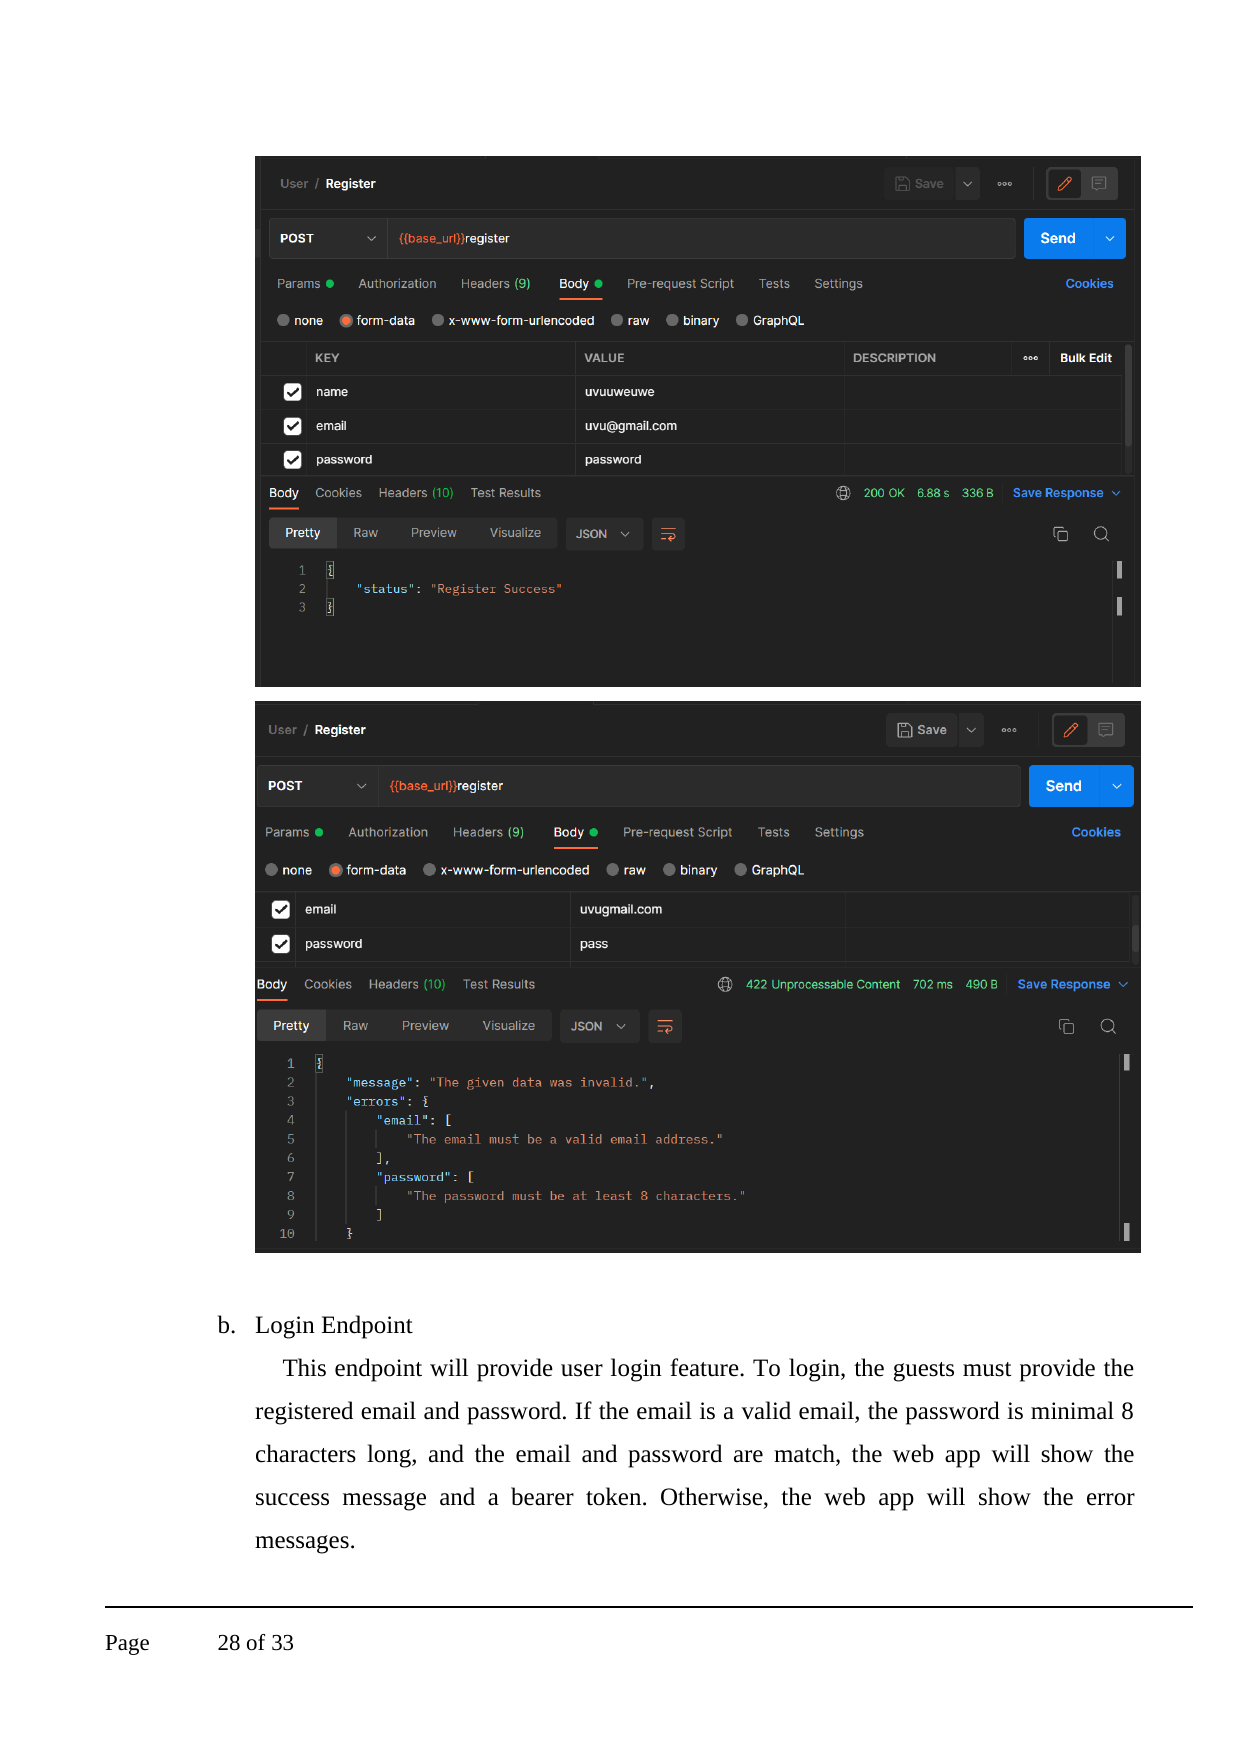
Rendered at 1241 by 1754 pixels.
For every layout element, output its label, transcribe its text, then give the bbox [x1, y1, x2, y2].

picture [255, 701, 1141, 1253]
picture [255, 156, 1141, 687]
list This endpoint will provide user login feature. To login, the guests must provide the registered email and password. If the email is a valid email, the password is minimal 8 characters long, and the email and password are match, the web app will show the success message and a bearer token. Otherwise, the web app will show the error messages. [255, 1353, 1135, 1554]
list Login Endpoint [217, 1310, 1135, 1338]
